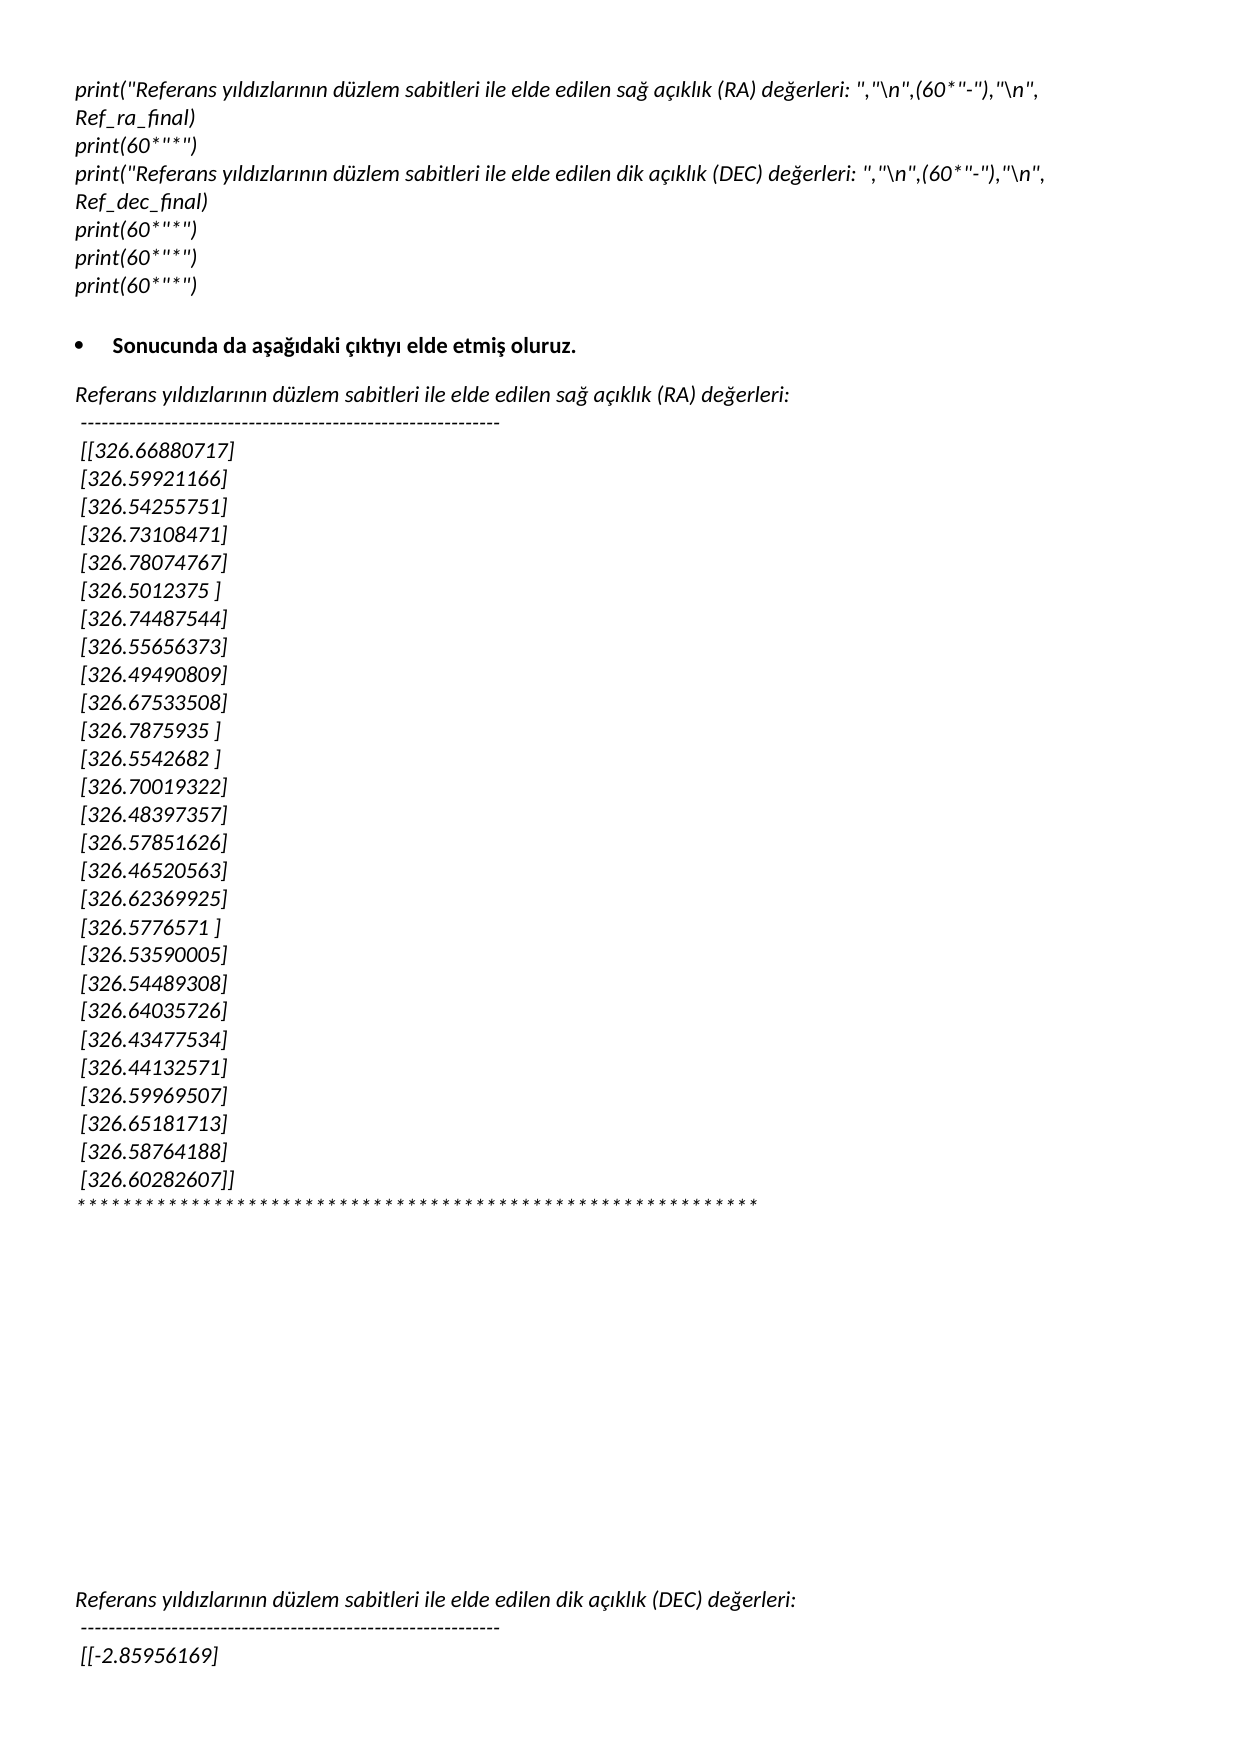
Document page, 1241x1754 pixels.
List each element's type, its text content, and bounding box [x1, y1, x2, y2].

list Sonucunda da aşağıdaki çıktıyı elde etmiş oluruz. [75, 331, 1165, 359]
text [326.65181713] [75, 1109, 1165, 1137]
text print("Referans yıldızlarının düzlem sabitleri ile elde edilen dik açıklık (DEC) değerleri: ","\n",(60*"-"),"\n", Ref_dec_final) [75, 159, 1165, 215]
text [326.67533508] [75, 688, 1165, 716]
text [326.57851626] [75, 828, 1165, 857]
text [326.78074767] [75, 548, 1165, 576]
text print(60*"*") [75, 215, 1165, 243]
text [326.46520563] [75, 857, 1165, 884]
text [326.5012375 ] [75, 576, 1165, 604]
text [326.49490809] [75, 660, 1165, 688]
text [326.60282607]] [75, 1165, 1165, 1193]
text [326.48397357] [75, 801, 1165, 828]
text print(60*"*") [75, 131, 1165, 159]
text [326.62369925] [75, 884, 1165, 913]
text [326.54489308] [75, 969, 1165, 997]
text ------------------------------------------------------------ [75, 1613, 1165, 1641]
text Referans yıldızlarının düzlem sabitleri ile elde edilen dik açıklık (DEC) değerleri: [75, 1585, 1165, 1613]
text [326.5776571 ] [75, 913, 1165, 941]
text [326.74487544] [75, 604, 1165, 632]
text print(60*"*") [75, 243, 1165, 271]
text [326.64035726] [75, 997, 1165, 1025]
text [326.5542682 ] [75, 744, 1165, 772]
text ************************************************************ [75, 1193, 1165, 1221]
text ------------------------------------------------------------ [75, 408, 1165, 436]
text [326.73108471] [75, 520, 1165, 548]
text [326.70019322] [75, 772, 1165, 801]
text [326.43477534] [75, 1025, 1165, 1053]
text [[-2.85956169] [75, 1641, 1165, 1669]
text [326.44132571] [75, 1053, 1165, 1081]
text [326.59921166] [75, 464, 1165, 492]
text [326.58764188] [75, 1137, 1165, 1165]
text [326.59969507] [75, 1081, 1165, 1109]
text Referans yıldızlarının düzlem sabitleri ile elde edilen sağ açıklık (RA) değerleri: [75, 380, 1165, 408]
text print(60*"*") [75, 271, 1165, 299]
text [326.53590005] [75, 941, 1165, 969]
text print("Referans yıldızlarının düzlem sabitleri ile elde edilen sağ açıklık (RA) değerleri: ","\n",(60*"-"),"\n", Ref_ra_final) [75, 75, 1165, 131]
text [326.7875935 ] [75, 716, 1165, 744]
text [[326.66880717] [75, 436, 1165, 464]
text [326.54255751] [75, 492, 1165, 520]
text [326.55656373] [75, 632, 1165, 660]
